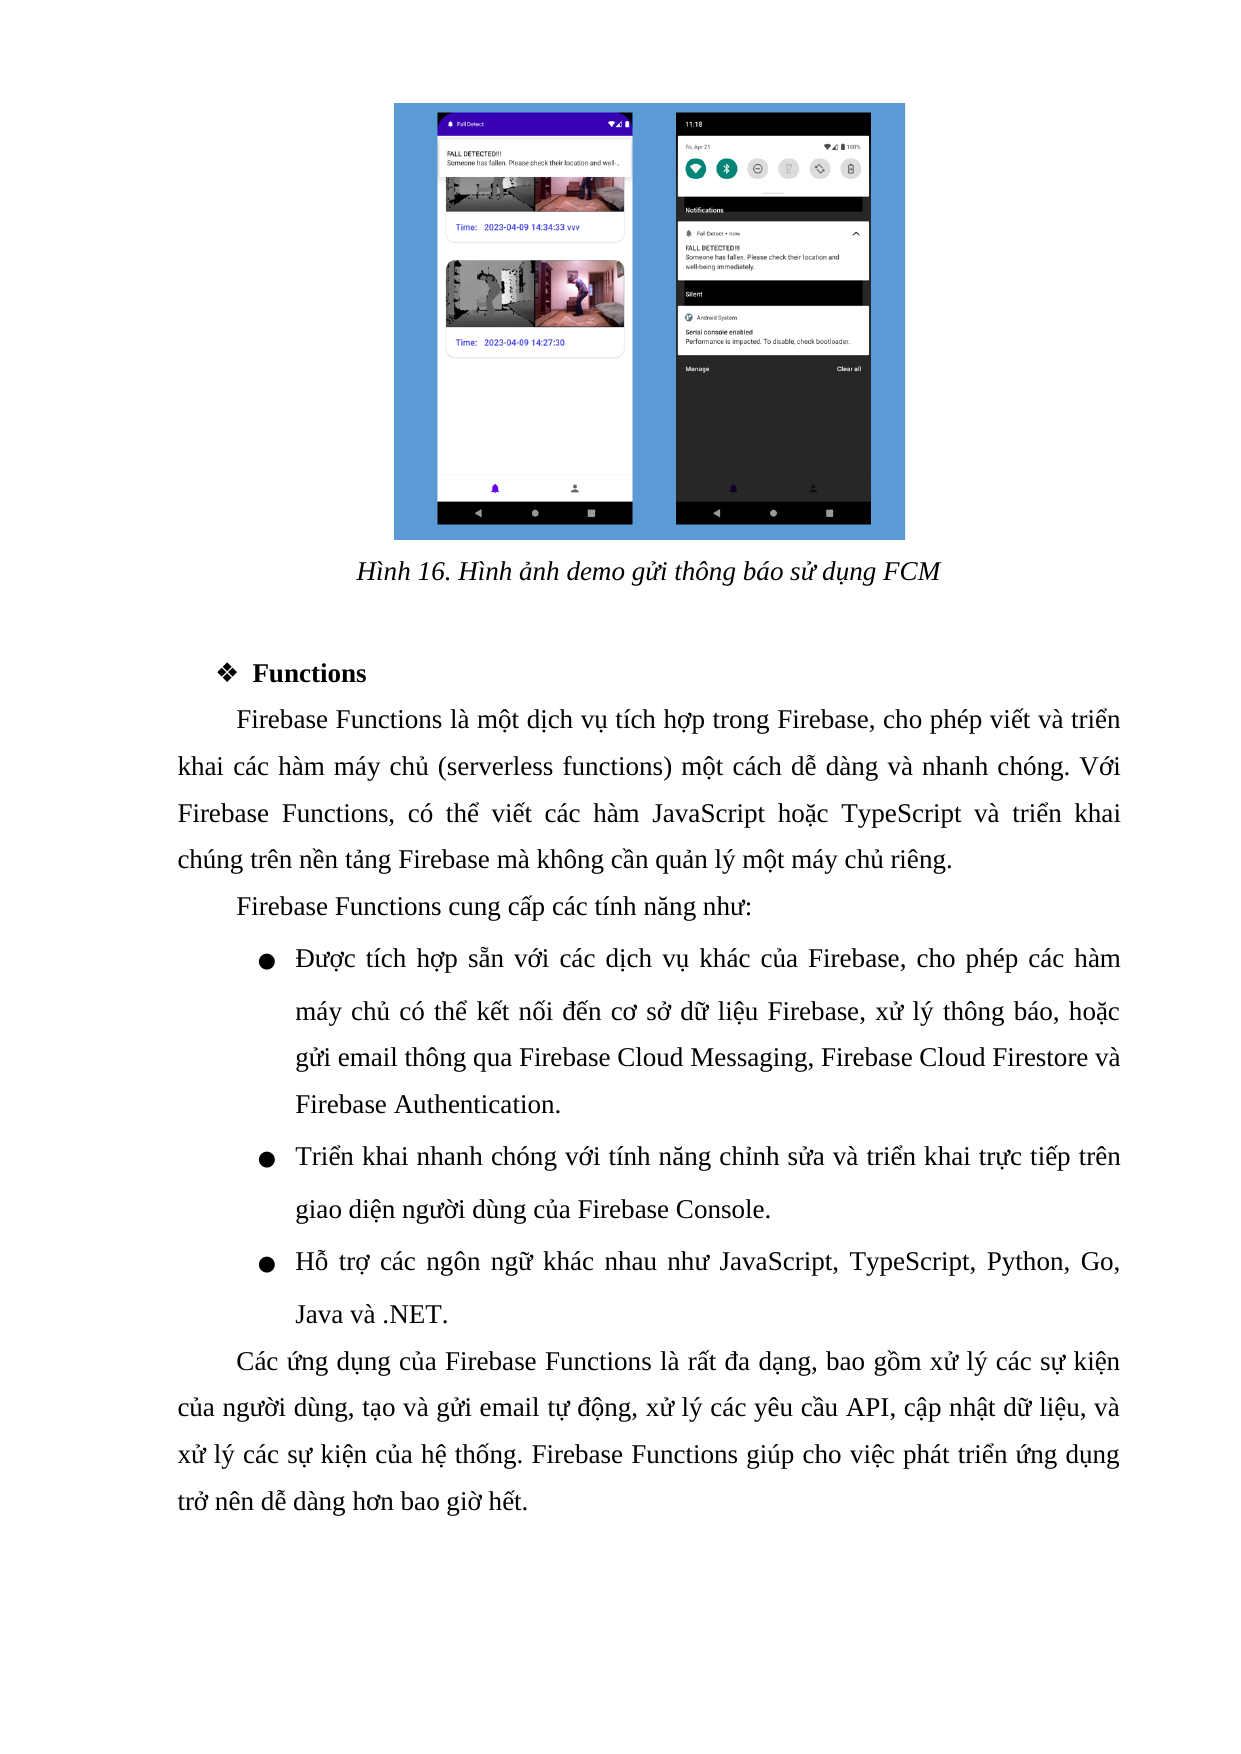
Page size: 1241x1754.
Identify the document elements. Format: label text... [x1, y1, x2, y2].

list Hỗ trợ các ngôn ngữ khác nhau như JavaScript, TypeScript, Python, Go, Java và .NET. [258, 1240, 1122, 1329]
text Firebase Functions là một dịch vụ tích hợp trong Firebase, cho phép viết và triển khai các hàm máy chủ (serverless functions) một cách dễ dàng và nhanh chóng. Với Firebase Functions, có thể viết các hàm JavaScript hoặc TypeScript và triển khai chúng trên nền tảng Firebase mà không cần quản lý một máy chủ riêng. [177, 703, 1122, 874]
picture [394, 103, 906, 540]
list Functions [215, 657, 1122, 688]
list Triển khai nhanh chóng với tính năng chỉnh sửa và triển khai trực tiếp trên giao diện người dùng của Firebase Console. [258, 1135, 1122, 1224]
text Các ứng dụng của Firebase Functions là rất đa dạng, bao gồm xử lý các sự kiện của người dùng, tạo và gửi email tự động, xử lý các yêu cầu API, cập nhật dữ liệu, và xử lý các sự kiện của hệ thống. Firebase Functions giúp cho việc phát triển ứng dụng trở nên dễ dàng hơn bao giờ hết. [177, 1345, 1122, 1516]
list Được tích hợp sẵn với các dịch vụ khác của Firebase, cho phép các hàm máy chủ có thể kết nối đến cơ sở dữ liệu Firebase, xử lý thông báo, hoặc gửi email thông qua Firebase Cloud Messaging, Firebase Cloud Firestore và Firebase Authentication. [258, 937, 1122, 1119]
text Firebase Functions cung cấp các tính năng như: [177, 890, 1122, 921]
